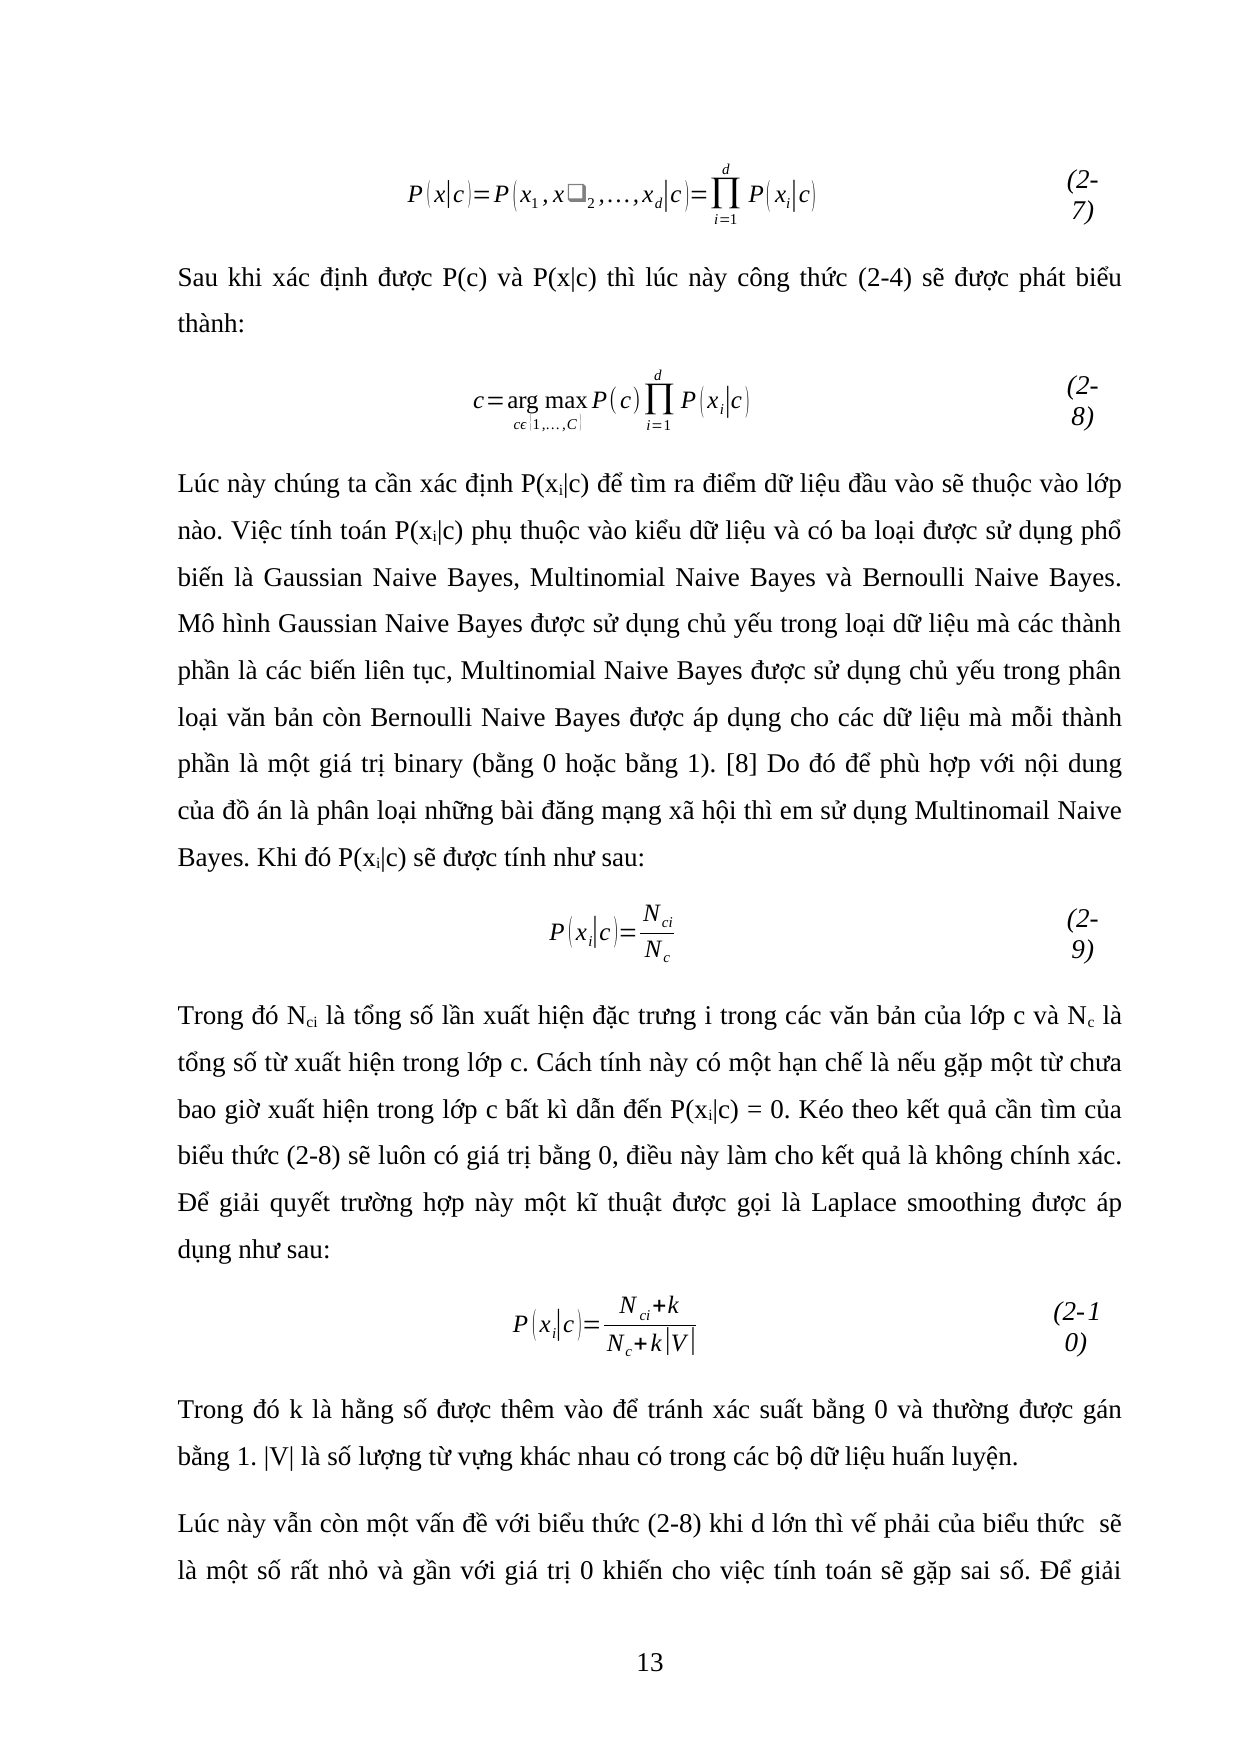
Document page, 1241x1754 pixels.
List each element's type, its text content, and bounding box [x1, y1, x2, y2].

text Sau khi xác định được P(c) và P(x|c) thì lúc này công thức (2-4) sẽ được phát biểu thành: [177, 261, 1122, 339]
table_header (2-9) [1045, 887, 1122, 979]
text Trong đó Nci là tổng số lần xuất hiện đặc trưng i trong các văn bản của lớp c và Nc là tổng số từ xuất hiện trong lớp c. Cách tính này có một hạn chế là nếu gặp một từ chưa bao giờ xuất hiện trong lớp c bất kì dẫn đến P(xi|c) = 0. Kéo theo kết quả cần tìm của biểu thức (2-8) sẽ luôn có giá trị bằng 0, điều này làm cho kết quả là không chính xác. Để giải quyết trường hợp này một kĩ thuật được gọi là Laplace smoothing được áp dụng như sau: [177, 999, 1122, 1264]
text Trong đó k là hằng số được thêm vào để tránh xác suất bằng 0 và thường được gán bằng 1. |V| là số lượng từ vựng khác nhau có trong các bộ dữ liệu huấn luyện. [177, 1393, 1122, 1471]
table_header [177, 887, 1045, 979]
table_header [177, 148, 1045, 240]
table_header [177, 354, 1045, 446]
table_header [177, 1280, 1032, 1372]
table_header (2-10) [1032, 1280, 1122, 1372]
table_header (2-8) [1045, 354, 1122, 446]
table_header (2-7) [1045, 148, 1122, 240]
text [177, 1507, 1122, 1585]
text Lúc này chúng ta cần xác định P(xi|c) để tìm ra điểm dữ liệu đầu vào sẽ thuộc vào lớp nào. Việc tính toán P(xi|c) phụ thuộc vào kiểu dữ liệu và có ba loại được sử dụng phổ biến là Gaussian Naive Bayes, Multinomial Naive Bayes và Bernoulli Naive Bayes. Mô hình Gaussian Naive Bayes được sử dụng chủ yếu trong loại dữ liệu mà các thành phần là các biến liên tục, Multinomial Naive Bayes được sử dụng chủ yếu trong phân loại văn bản còn Bernoulli Naive Bayes được áp dụng cho các dữ liệu mà mỗi thành phần là một giá trị binary (bằng 0 hoặc bằng 1). Do đó để phù hợp với nội dung của đồ án là phân loại những bài đăng mạng xã hội thì em sử dụng Multinomail Naive Bayes. Khi đó P(xi|c) sẽ được tính như sau: [177, 467, 1122, 872]
